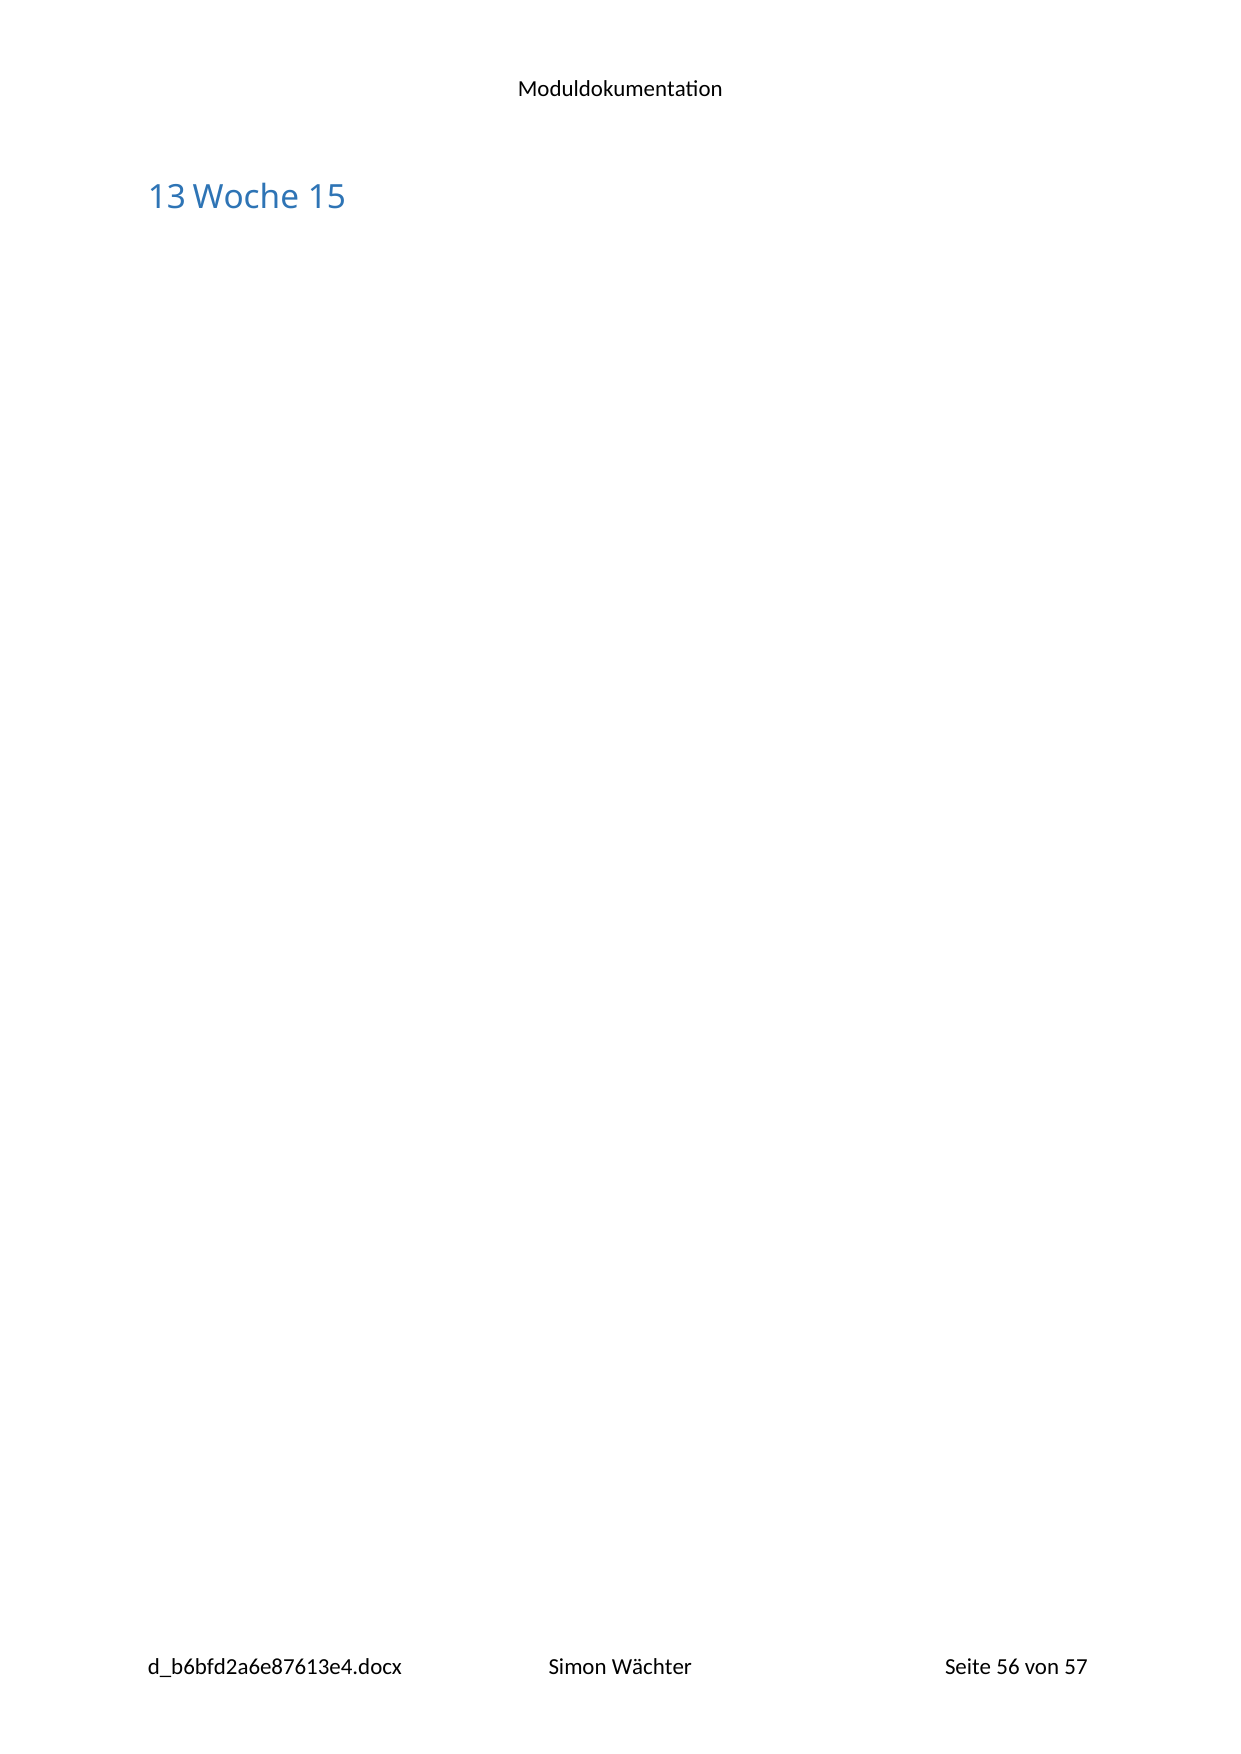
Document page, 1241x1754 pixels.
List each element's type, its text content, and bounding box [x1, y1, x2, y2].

subtitle Woche 15 [148, 173, 1093, 218]
